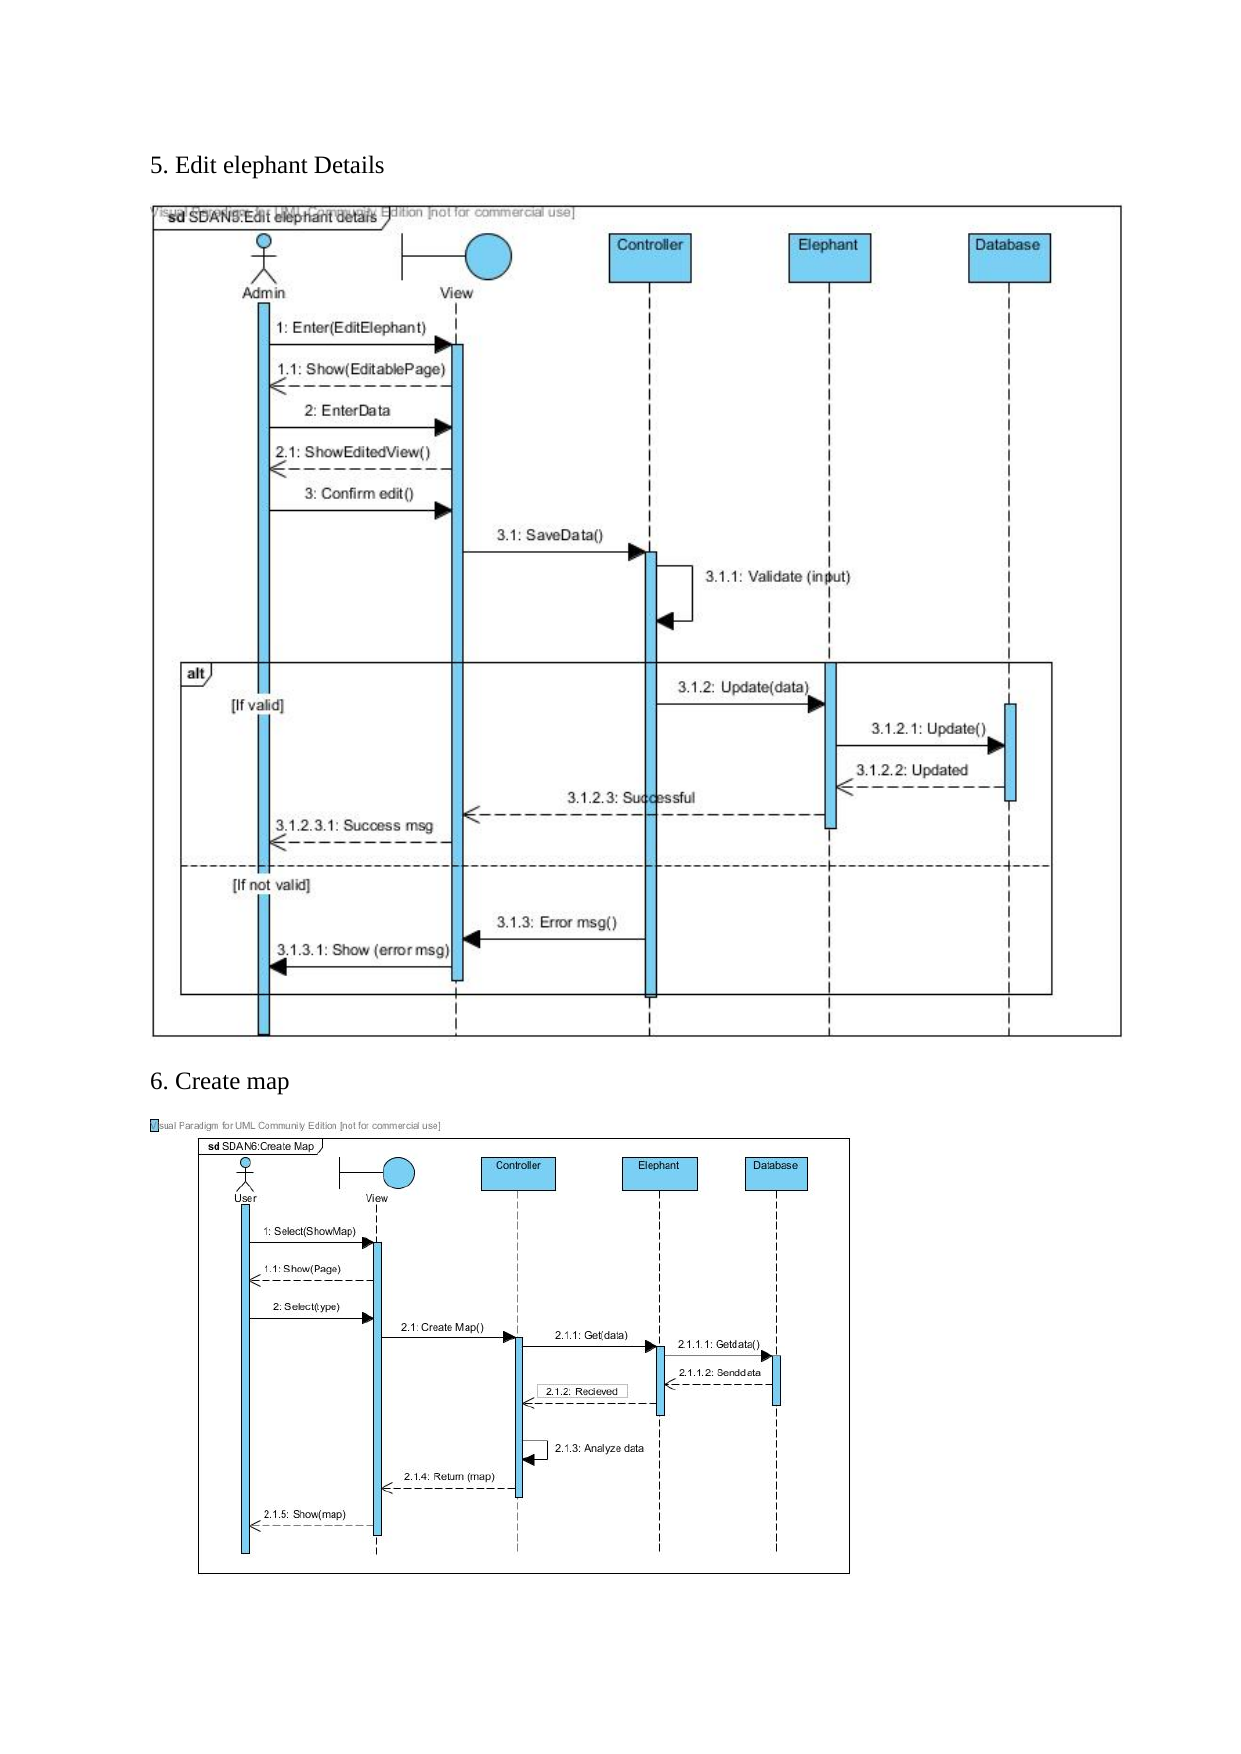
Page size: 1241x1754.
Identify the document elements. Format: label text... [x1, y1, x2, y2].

text 5. Edit elephant Details [150, 150, 1090, 179]
picture [150, 203, 1125, 1041]
text 6. Create map [150, 1066, 1090, 1094]
picture [150, 1119, 852, 1576]
